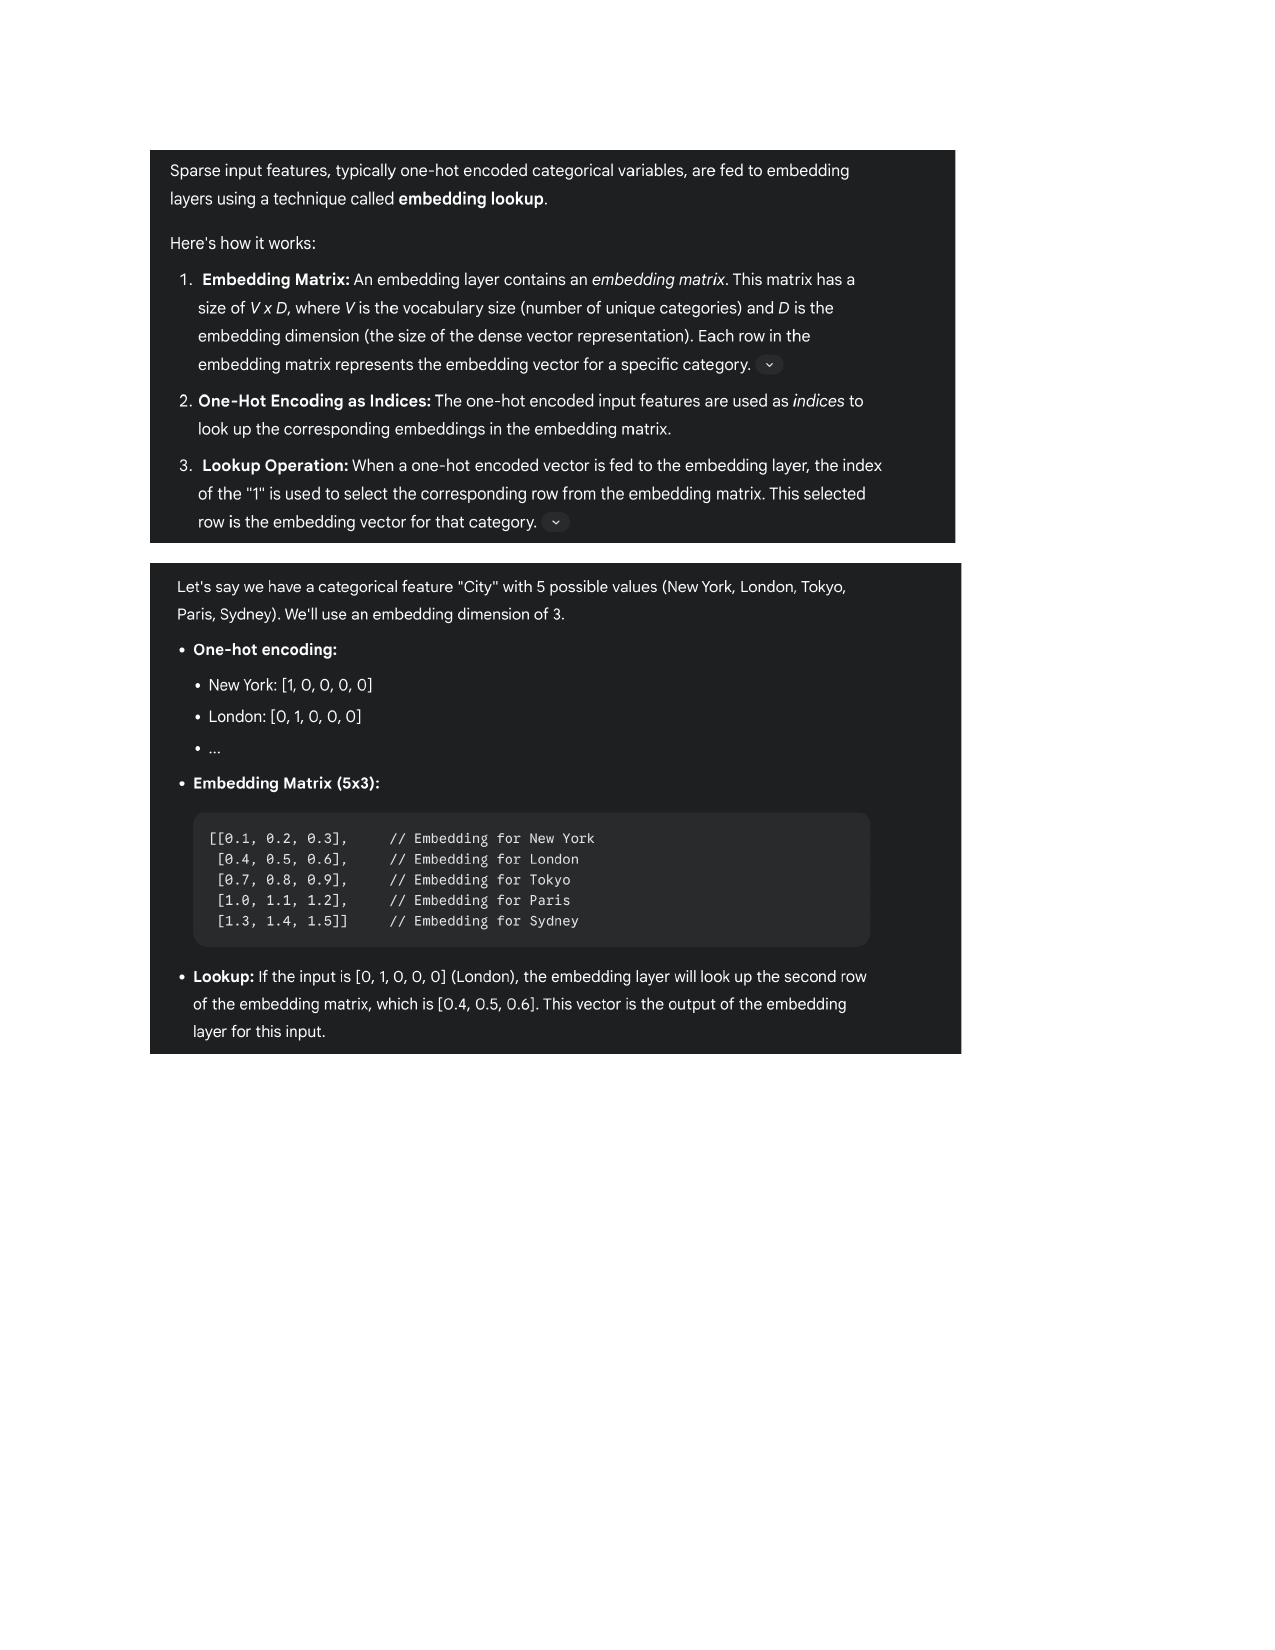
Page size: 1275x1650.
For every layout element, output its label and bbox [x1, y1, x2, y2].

picture [150, 150, 956, 543]
picture [150, 563, 962, 1054]
